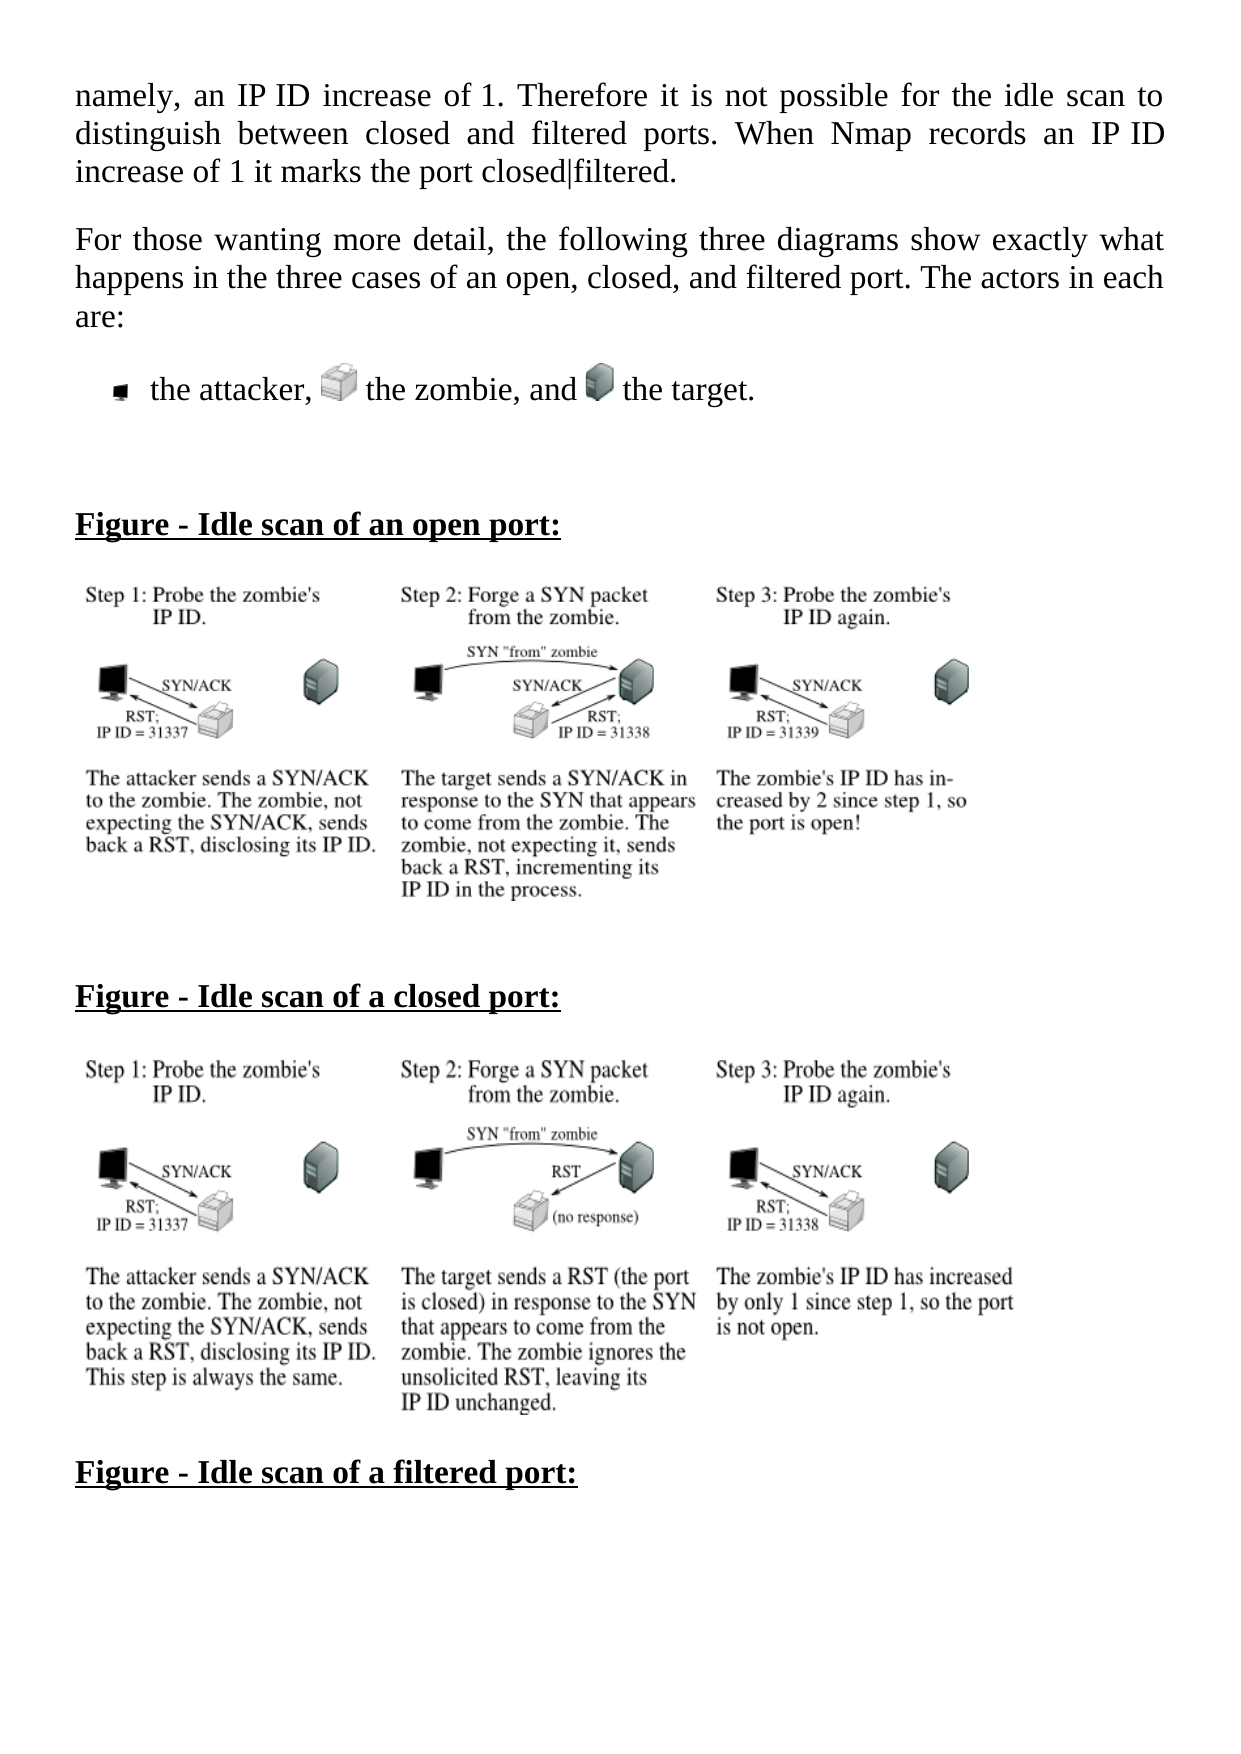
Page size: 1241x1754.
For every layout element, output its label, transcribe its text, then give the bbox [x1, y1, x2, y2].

text Figure - Idle scan of a filtered port: [75, 1453, 1165, 1491]
list the attacker, the zombie, and the target. [112, 363, 1165, 408]
text Figure - Idle scan of a closed port: [75, 977, 1165, 1015]
picture [113, 384, 128, 401]
text For those wanting more detail, the following three diagrams show exactly what happens in the three cases of an open, closed, and filtered port. The actors in each are: [75, 219, 1165, 334]
picture [75, 1053, 1016, 1415]
picture [585, 363, 614, 401]
text Figure - Idle scan of an open port: [75, 505, 1165, 543]
picture [321, 363, 358, 401]
picture [75, 581, 1016, 901]
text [75, 75, 1165, 190]
